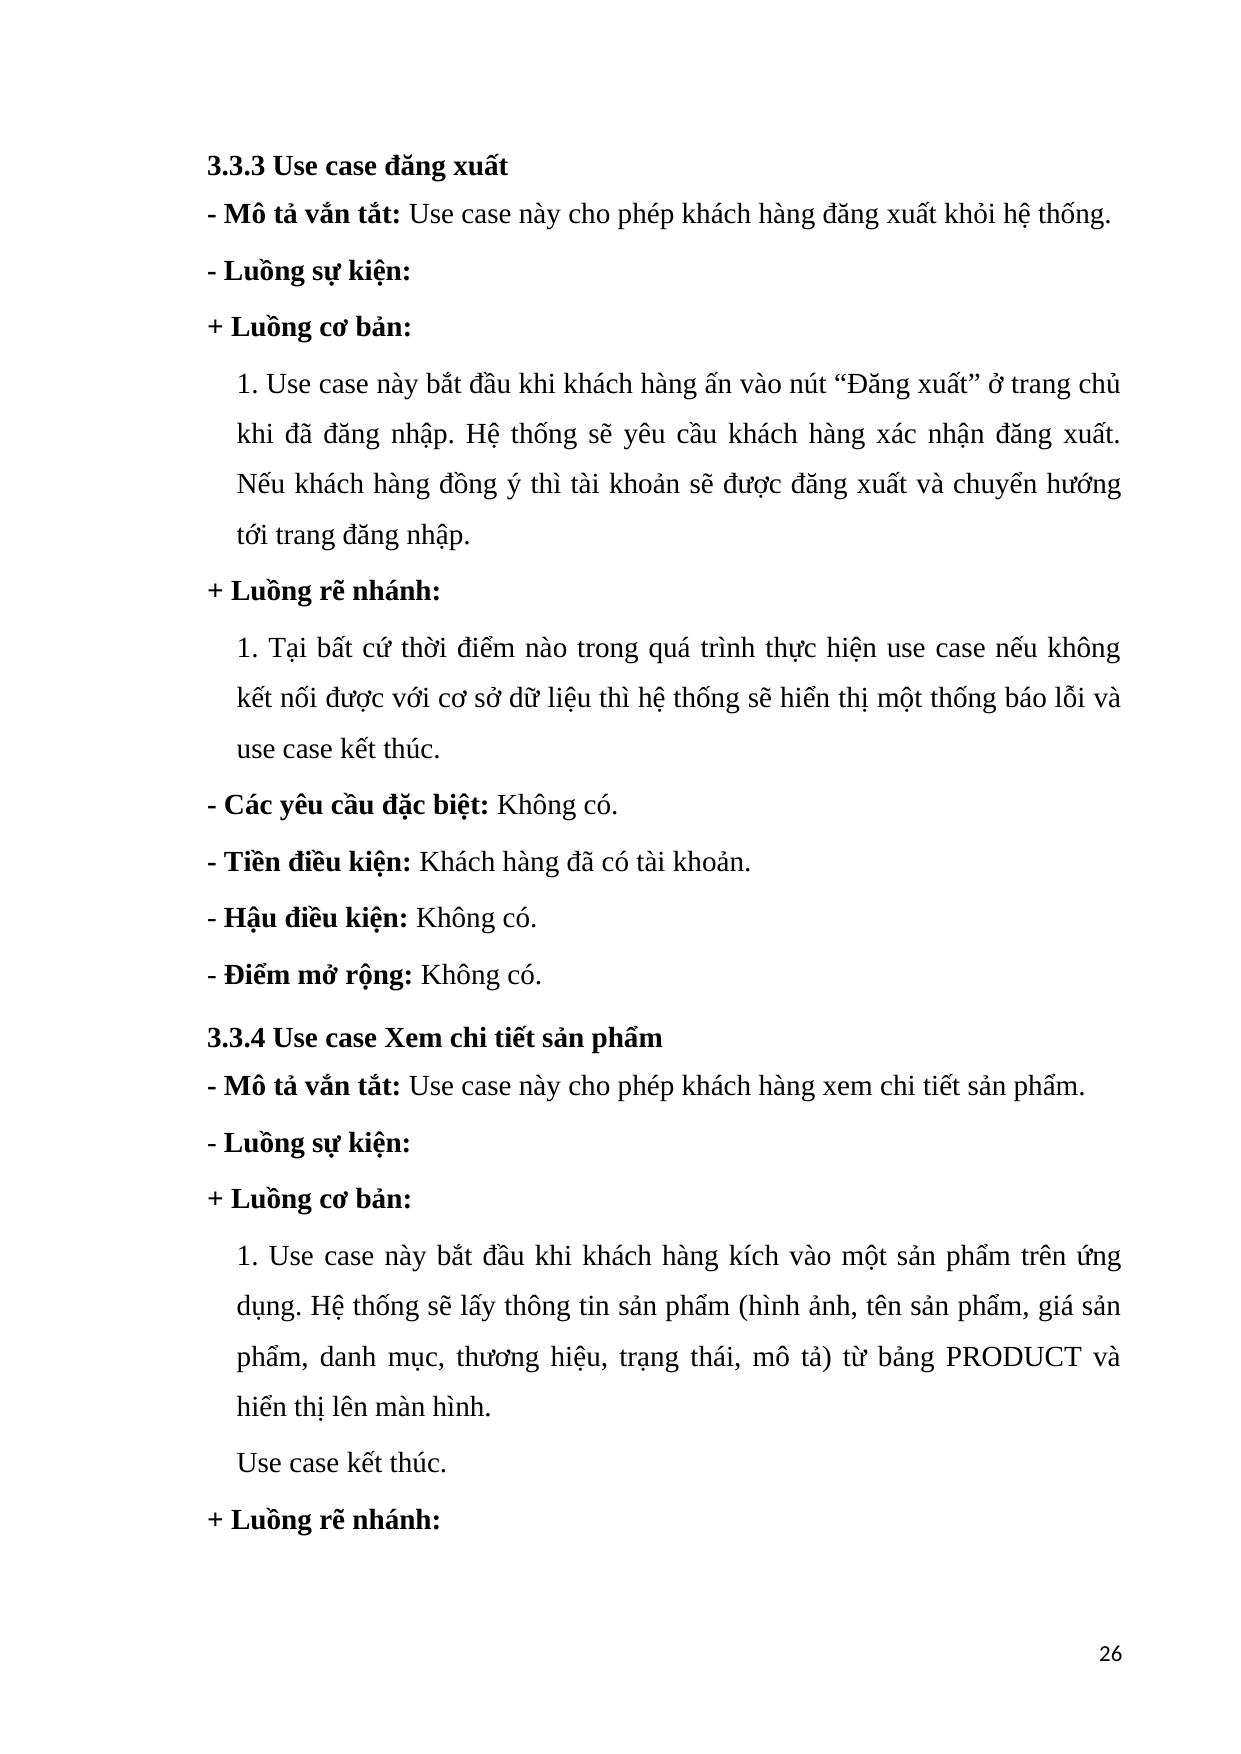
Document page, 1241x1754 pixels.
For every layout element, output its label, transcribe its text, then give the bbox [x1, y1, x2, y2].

text - Luồng sự kiện: [207, 1125, 1122, 1158]
text - Luồng sự kiện: [207, 253, 1122, 286]
text + Luồng cơ bản: [207, 309, 1122, 343]
subtitle 3.3.3 Use case đăng xuất [207, 148, 1122, 181]
text - Điểm mở rộng: Không có. [207, 957, 1122, 991]
text Use case kết thúc. [222, 1446, 1122, 1479]
text - Hậu điều kiện: Không có. [207, 900, 1122, 934]
text - Mô tả vắn tắt: Use case này cho phép khách hàng xem chi tiết sản phẩm. [207, 1068, 1122, 1102]
text - Tiền điều kiện: Khách hàng đã có tài khoản. [207, 844, 1122, 877]
text + Luồng rẽ nhánh: [207, 1502, 1122, 1536]
subtitle 3.3.4 Use case Xem chi tiết sản phẩm [207, 1020, 1122, 1053]
text 1. Use case này bắt đầu khi khách hàng kích vào một sản phẩm trên ứng dụng. Hệ thống sẽ lấy thông tin sản phẩm (hình ảnh, tên sản phẩm, giá sản phẩm, danh mục, thương hiệu, trạng thái, mô tả) từ bảng PRODUCT và hiển thị lên màn hình. [222, 1238, 1122, 1423]
text + Luồng cơ bản: [207, 1182, 1122, 1215]
text 1. Tại bất cứ thời điểm nào trong quá trình thực hiện use case nếu không kết nối được với cơ sở dữ liệu thì hệ thống sẽ hiển thị một thống báo lỗi và use case kết thúc. [207, 630, 1122, 764]
text - Mô tả vắn tắt: Use case này cho phép khách hàng đăng xuất khỏi hệ thống. [207, 196, 1122, 230]
text - Các yêu cầu đặc biệt: Không có. [207, 787, 1122, 821]
text + Luồng rẽ nhánh: [207, 573, 1122, 607]
text 1. Use case này bắt đầu khi khách hàng ấn vào nút “Đăng xuất” ở trang chủ khi đã đăng nhập. Hệ thống sẽ yêu cầu khách hàng xác nhận đăng xuất. Nếu khách hàng đồng ý thì tài khoản sẽ được đăng xuất và chuyển hướng tới trang đăng nhập. [207, 366, 1122, 551]
